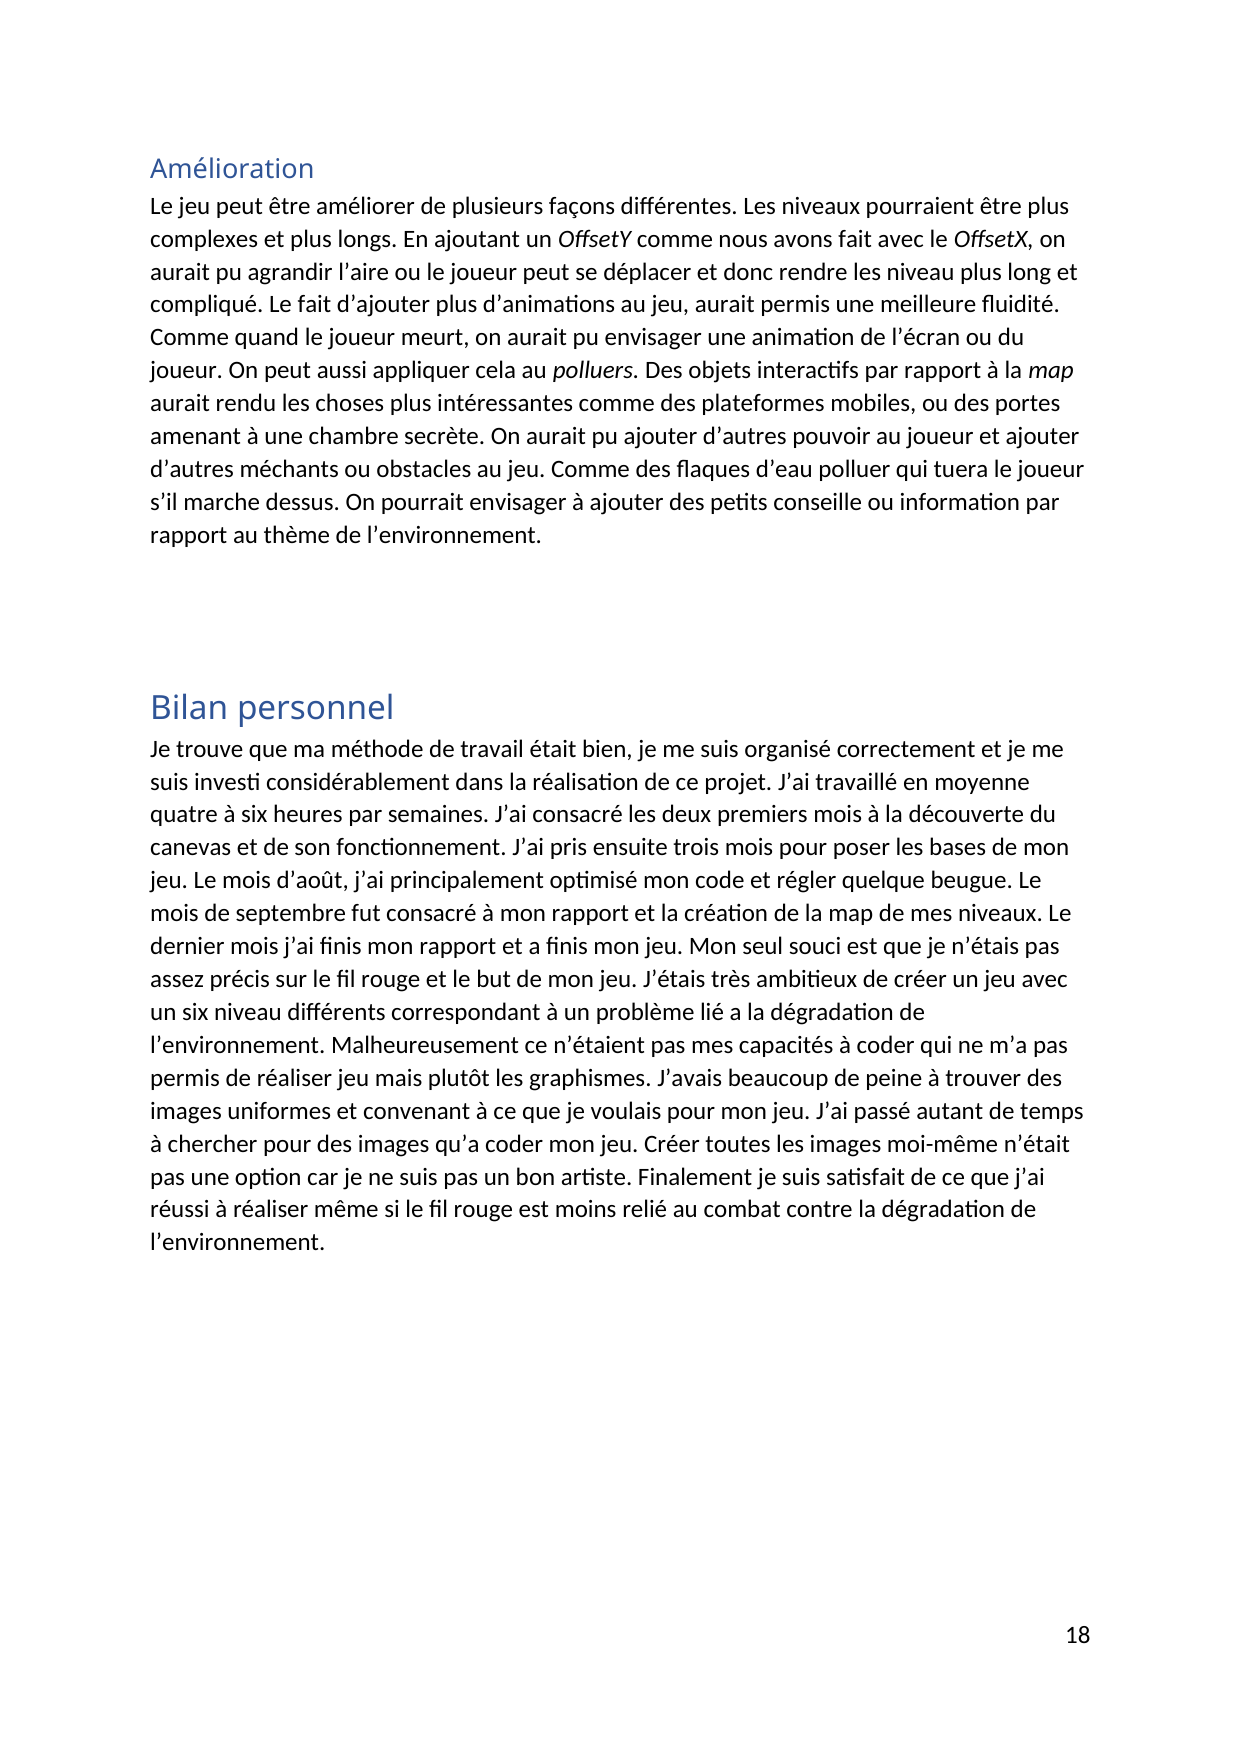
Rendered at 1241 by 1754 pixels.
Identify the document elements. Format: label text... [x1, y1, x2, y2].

subtitle Amélioration [150, 150, 1090, 187]
text Je trouve que ma méthode de travail était bien, je me suis organisé correctement et je me suis investi considérablement dans la réalisation de ce projet. J’ai travaillé en moyenne quatre à six heures par semaines. J’ai consacré les deux premiers mois à la découverte du canevas et de son fonctionnement. J’ai pris ensuite trois mois pour poser les bases de mon jeu. Le mois d’août, j’ai principalement optimisé mon code et régler quelque beugue. Le mois de septembre fut consacré à mon rapport et la création de la map de mes niveaux. Le dernier mois j’ai finis mon rapport et a finis mon jeu. Mon seul souci est que je n’étais pas assez précis sur le fil rouge et le but de mon jeu. J’étais très ambitieux de créer un jeu avec un six niveau différents correspondant à un problème lié a la dégradation de l’environnement. Malheureusement ce n’étaient pas mes capacités à coder qui ne m’a pas permis de réaliser jeu mais plutôt les graphismes. J’avais beaucoup de peine à trouver des images uniformes et convenant à ce que je voulais pour mon jeu. J’ai passé autant de temps à chercher pour des images qu’a coder mon jeu. Créer toutes les images moi-même n’était pas une option car je ne suis pas un bon artiste. Finalement je suis satisfait de ce que j’ai réussi à réaliser même si le fil rouge est moins relié au combat contre la dégradation de l’environnement. [150, 733, 1090, 1257]
subtitle Bilan personnel [150, 684, 1090, 729]
text Le jeu peut être améliorer de plusieurs façons différentes. Les niveaux pourraient être plus complexes et plus longs. En ajoutant un OffsetY comme nous avons fait avec le OffsetX, on aurait pu agrandir l’aire ou le joueur peut se déplacer et donc rendre les niveau plus long et compliqué. Le fait d’ajouter plus d’animations au jeu, aurait permis une meilleure fluidité. Comme quand le joueur meurt, on aurait pu envisager une animation de l’écran ou du joueur. On peut aussi appliquer cela au polluers. Des objets interactifs par rapport à la map aurait rendu les choses plus intéressantes comme des plateformes mobiles, ou des portes amenant à une chambre secrète. On aurait pu ajouter d’autres pouvoir au joueur et ajouter d’autres méchants ou obstacles au jeu. Comme des flaques d’eau polluer qui tuera le joueur s’il marche dessus. On pourrait envisager à ajouter des petits conseille ou information par rapport au thème de l’environnement. [150, 190, 1090, 549]
